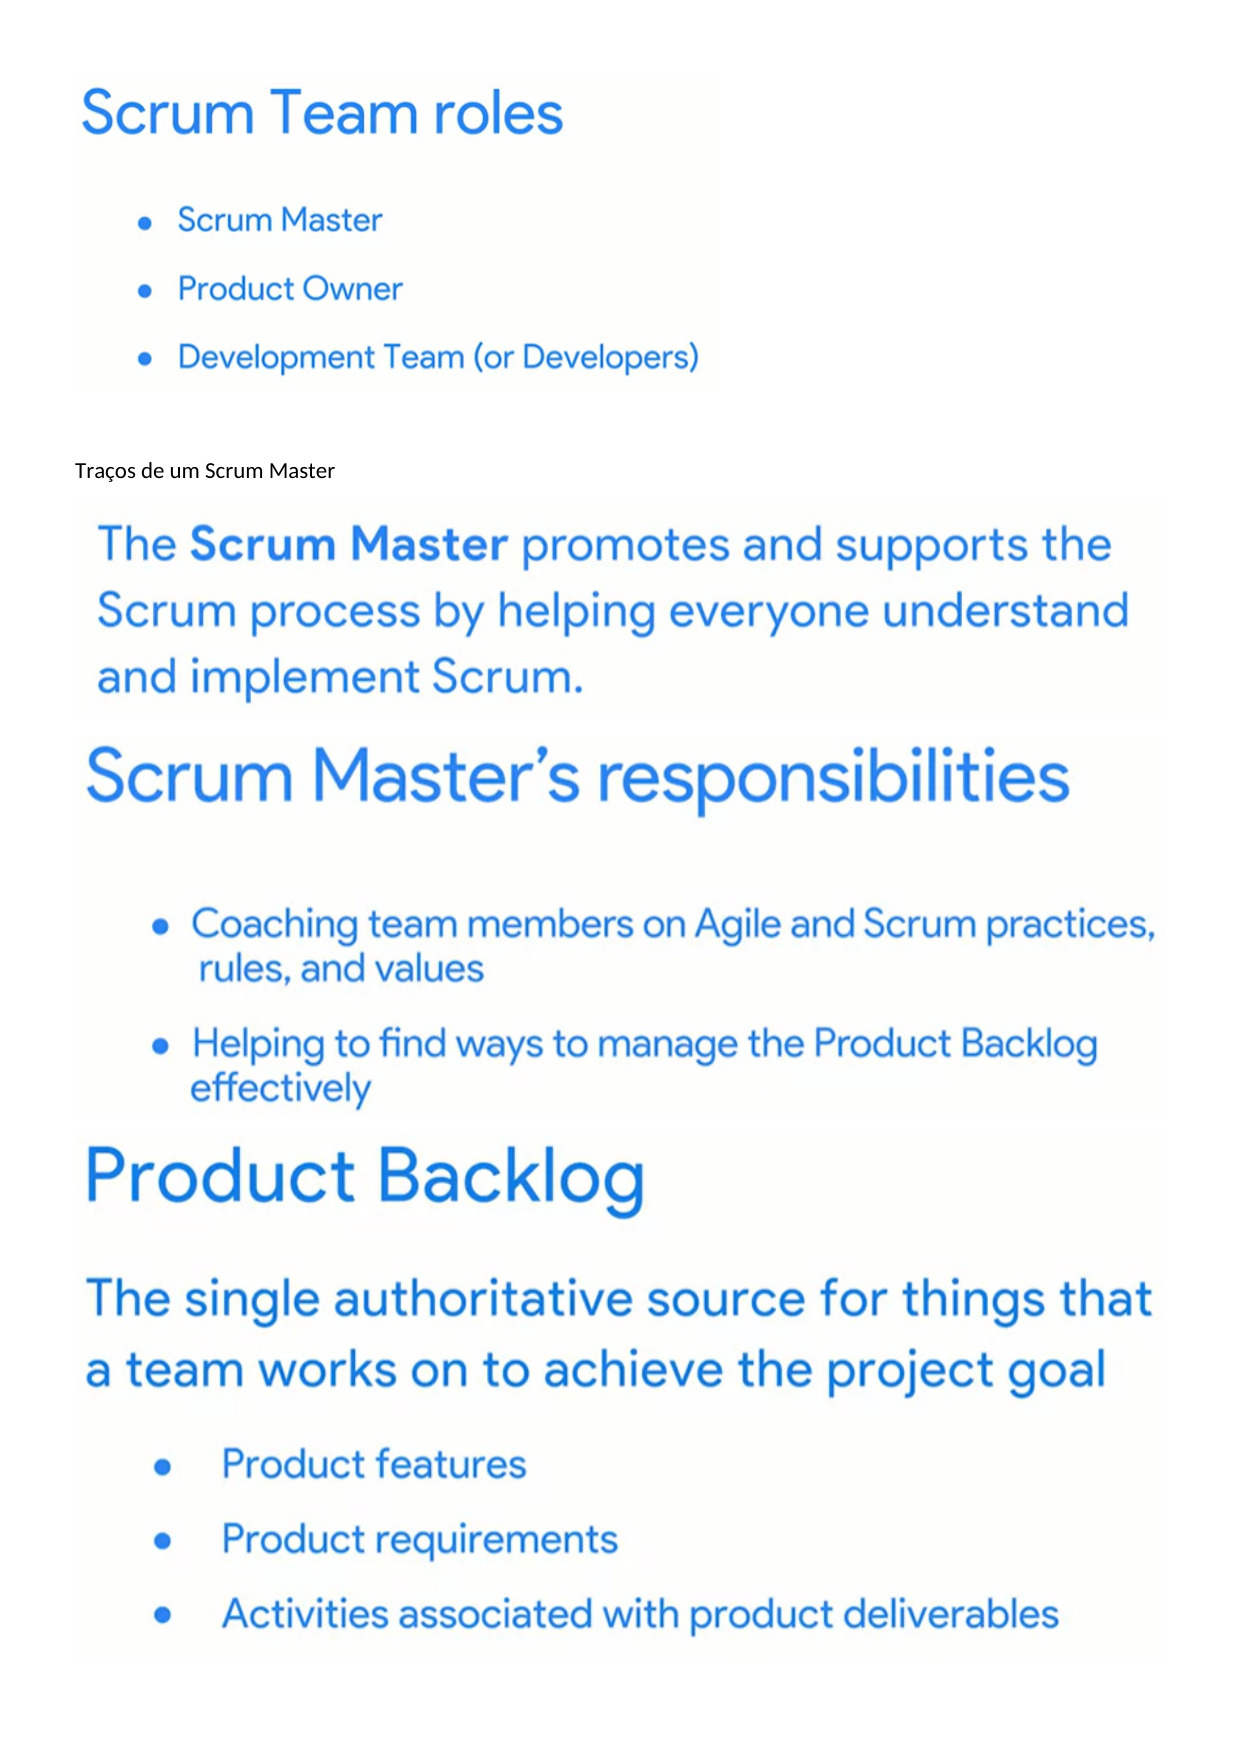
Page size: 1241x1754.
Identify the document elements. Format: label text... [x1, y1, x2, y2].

picture [75, 502, 1166, 718]
picture [75, 75, 721, 391]
picture [75, 1134, 1166, 1660]
picture [75, 736, 1166, 1116]
text Traços de um Scrum Master [75, 456, 1165, 484]
